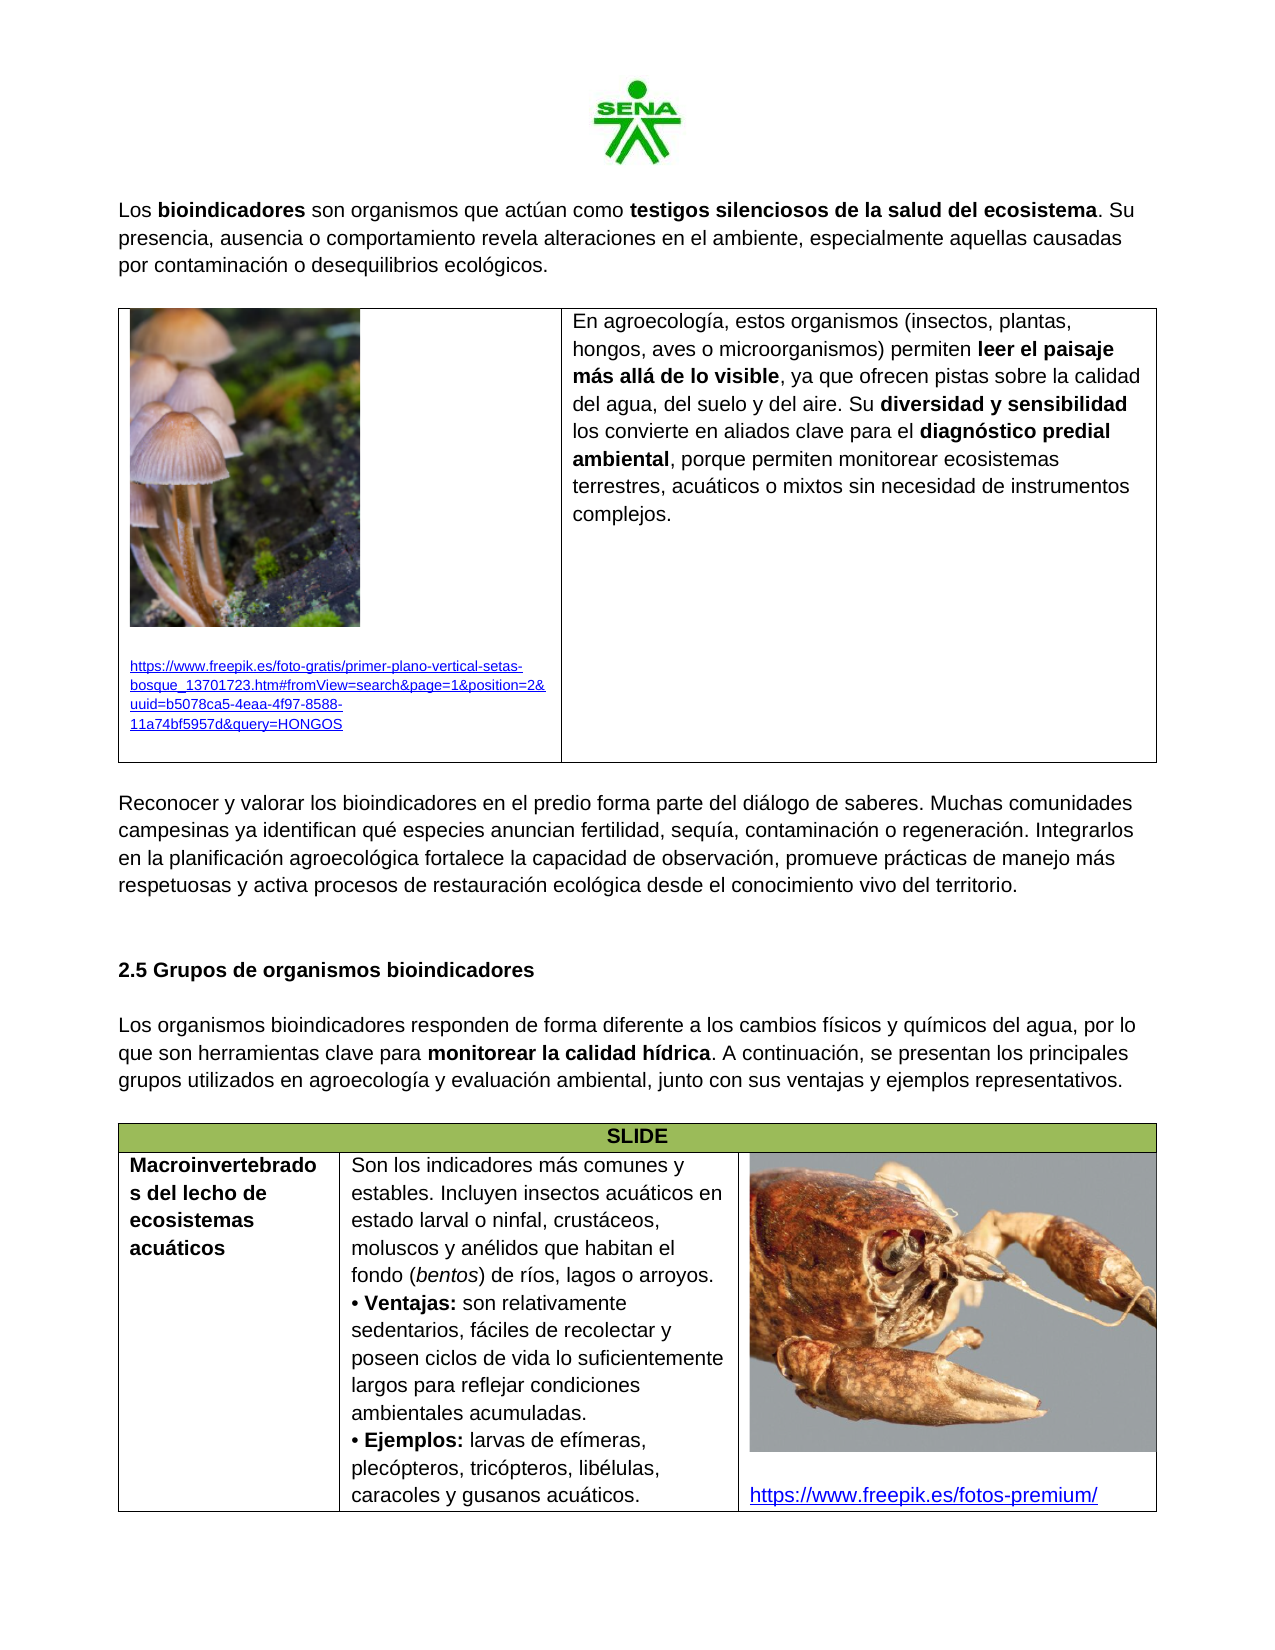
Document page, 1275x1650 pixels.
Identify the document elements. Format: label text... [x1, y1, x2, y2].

table_header https://www.freepik.es/foto-gratis/primer-plano-vertical-setas-bosque_13701723.htm#fromView=search&page=1&position=2&uuid=b5078ca5-4eaa-4f97-8588-11a74bf5957d&query=HONGOS [119, 309, 561, 762]
picture [588, 75, 687, 172]
picture [749, 1153, 1157, 1452]
text 2.5 Grupos de organismos bioindicadores [118, 958, 1157, 982]
table_cell Macroinvertebrados del lecho de ecosistemas acuáticos [119, 1153, 339, 1511]
table_header SLIDE [119, 1124, 1156, 1152]
table_header En agroecología, estos organismos (insectos, plantas, hongos, aves o microorganismos) permiten leer el paisaje más allá de lo visible, ya que ofrecen pistas sobre la calidad del agua, del suelo y del aire. Su diversidad y sensibilidad los convierte en aliados clave para el diagnóstico predial ambiental, porque permiten monitorear ecosistemas terrestres, acuáticos o mixtos sin necesidad de instrumentos complejos. [562, 309, 1156, 762]
picture [129, 308, 361, 627]
text Los bioindicadores son organismos que actúan como testigos silenciosos de la salud del ecosistema. Su presencia, ausencia o comportamiento revela alteraciones en el ambiente, especialmente aquellas causadas por contaminación o desequilibrios ecológicos. [118, 198, 1157, 277]
text Reconocer y valorar los bioindicadores en el predio forma parte del diálogo de saberes. Muchas comunidades campesinas ya identifican qué especies anuncian fertilidad, sequía, contaminación o regeneración. Integrarlos en la planificación agroecológica fortalece la capacidad de observación, promueve prácticas de manejo más respetuosas y activa procesos de restauración ecológica desde el conocimiento vivo del territorio. [118, 791, 1157, 897]
text Los organismos bioindicadores responden de forma diferente a los cambios físicos y químicos del agua, por lo que son herramientas clave para monitorear la calidad hídrica. A continuación, se presentan los principales grupos utilizados en agroecología y evaluación ambiental, junto con sus ventajas y ejemplos representativos. [118, 1013, 1157, 1092]
